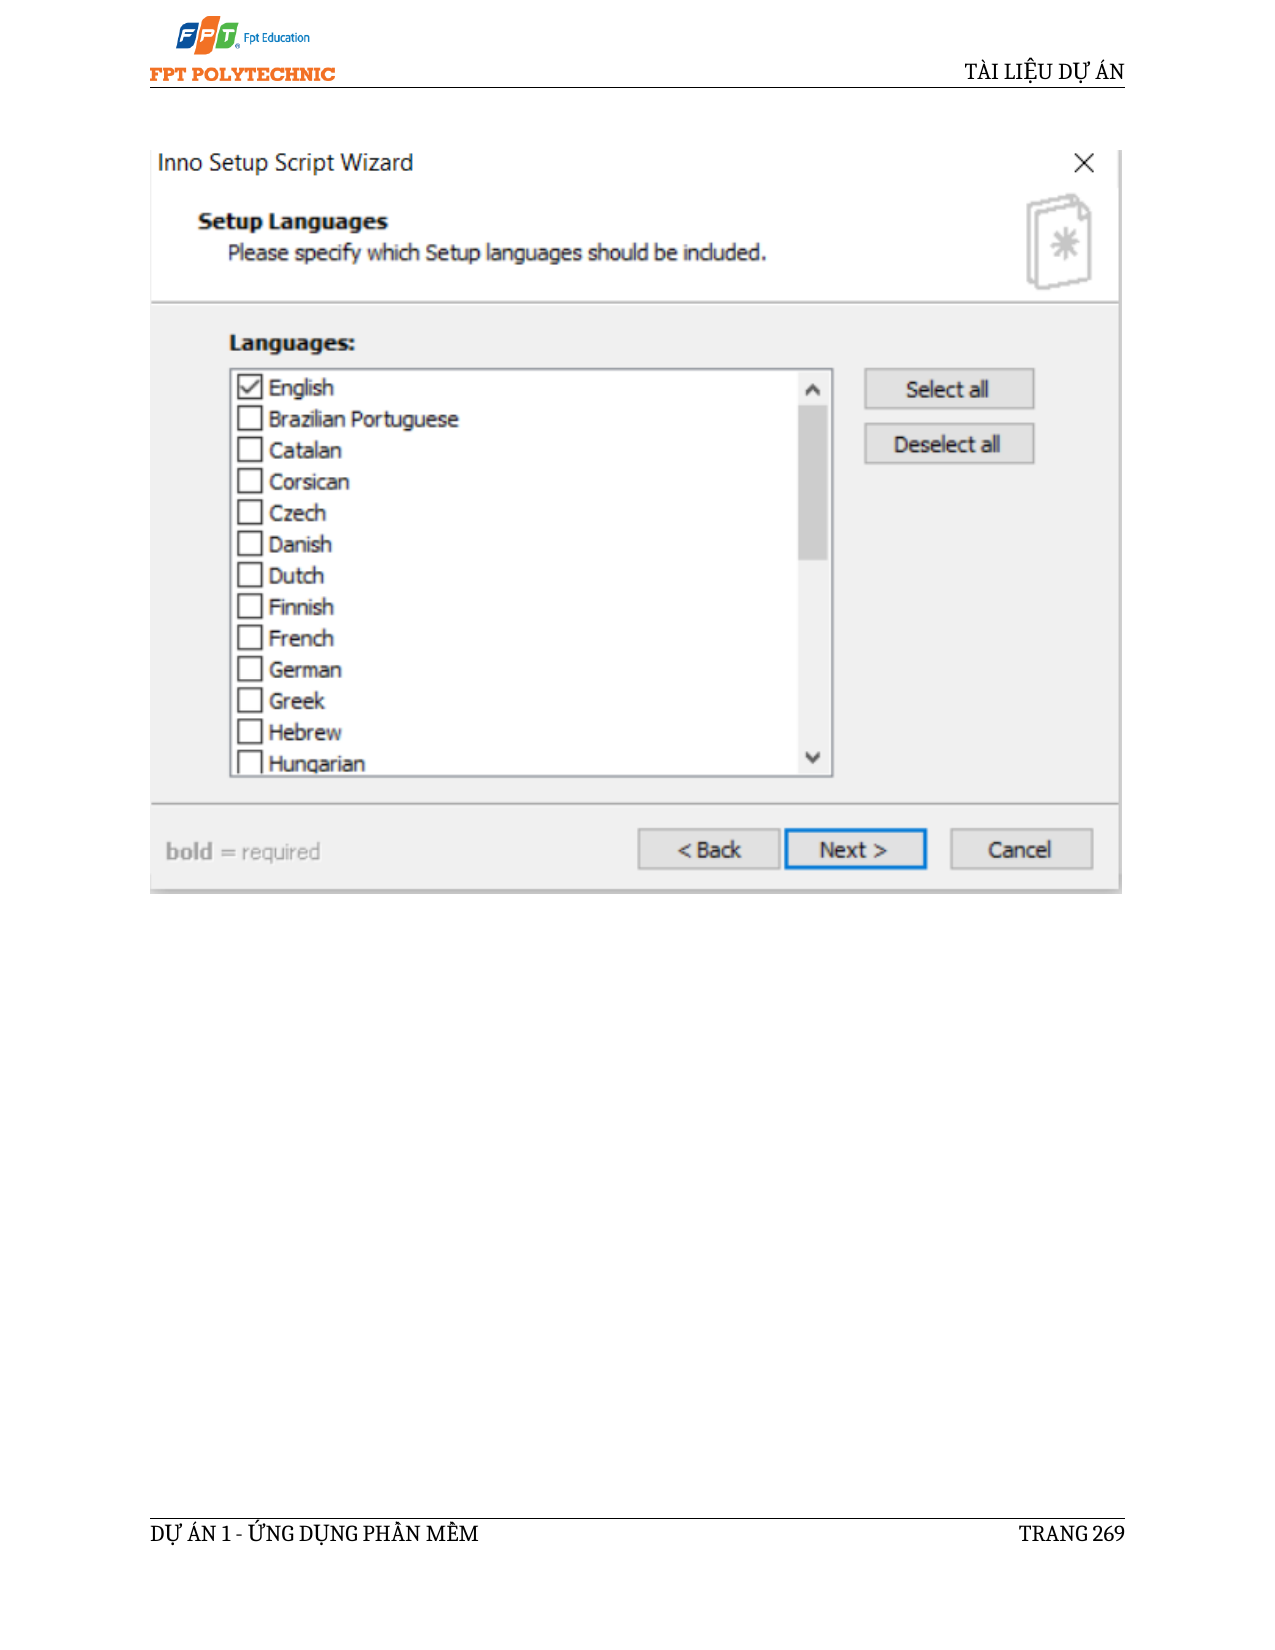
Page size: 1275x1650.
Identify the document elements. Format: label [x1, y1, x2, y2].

picture [150, 150, 1122, 894]
picture [150, 16, 337, 81]
